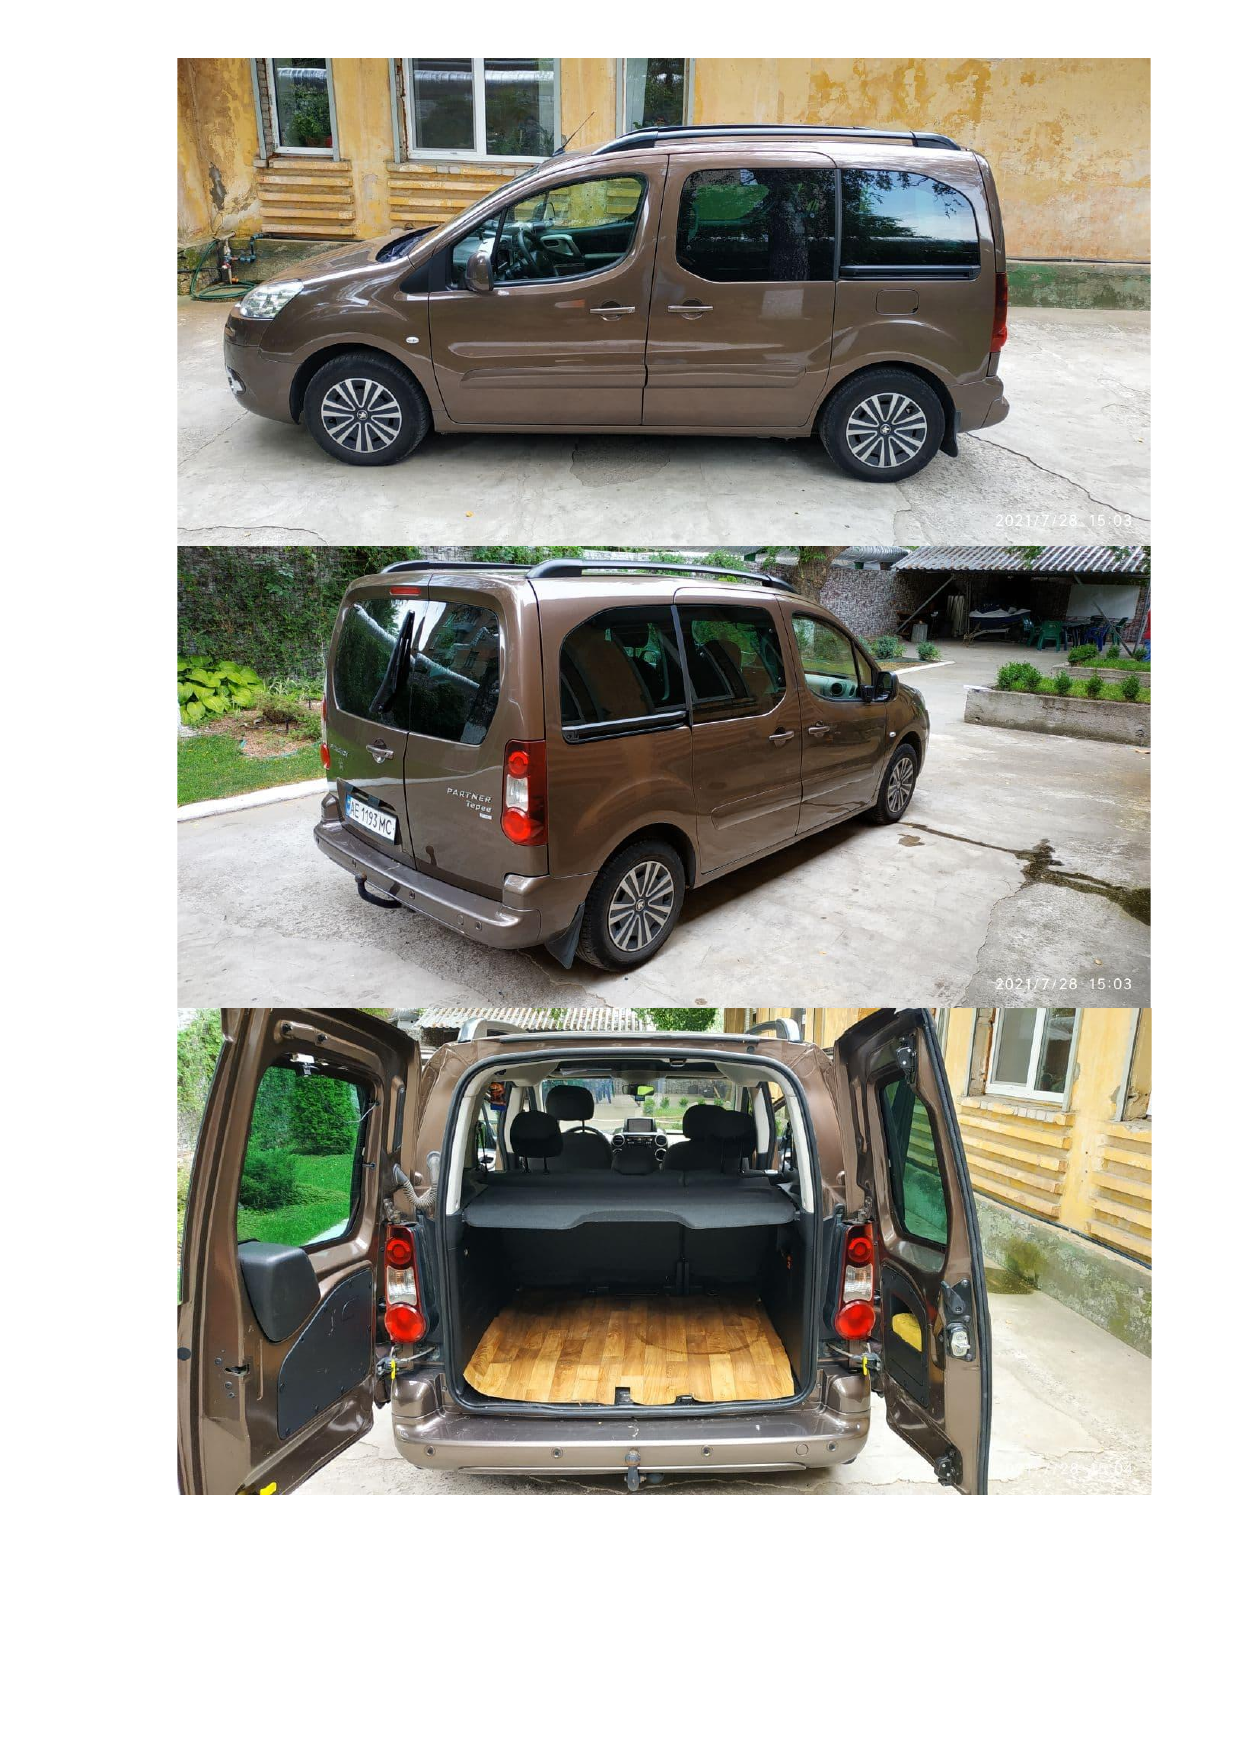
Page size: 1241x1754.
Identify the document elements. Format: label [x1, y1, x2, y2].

picture [177, 58, 1152, 1495]
